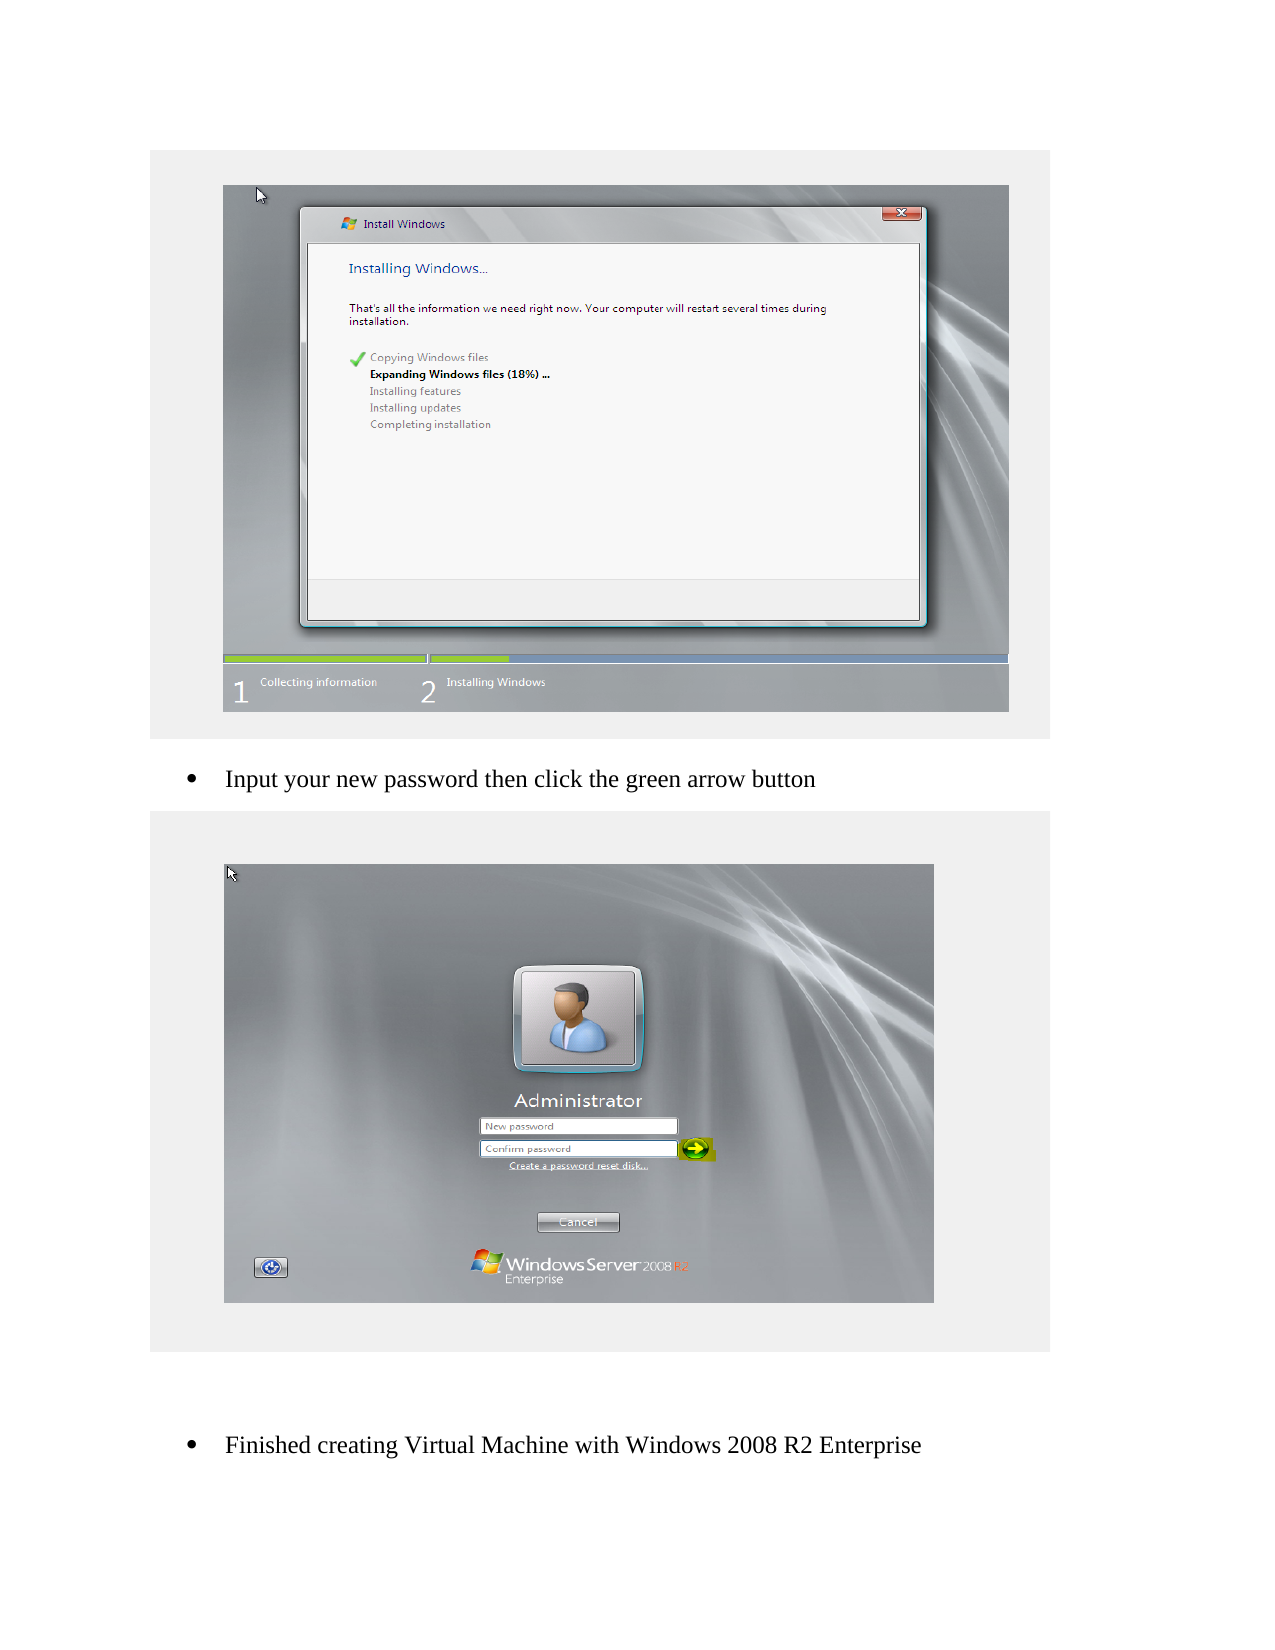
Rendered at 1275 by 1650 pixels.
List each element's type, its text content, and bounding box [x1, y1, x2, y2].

list Finished creating Virtual Machine with Windows 2008 R2 Enterprise [187, 1431, 1125, 1459]
picture [150, 811, 1050, 1352]
picture [150, 150, 1050, 739]
list Input your new password then click the green arrow button [187, 764, 1125, 793]
